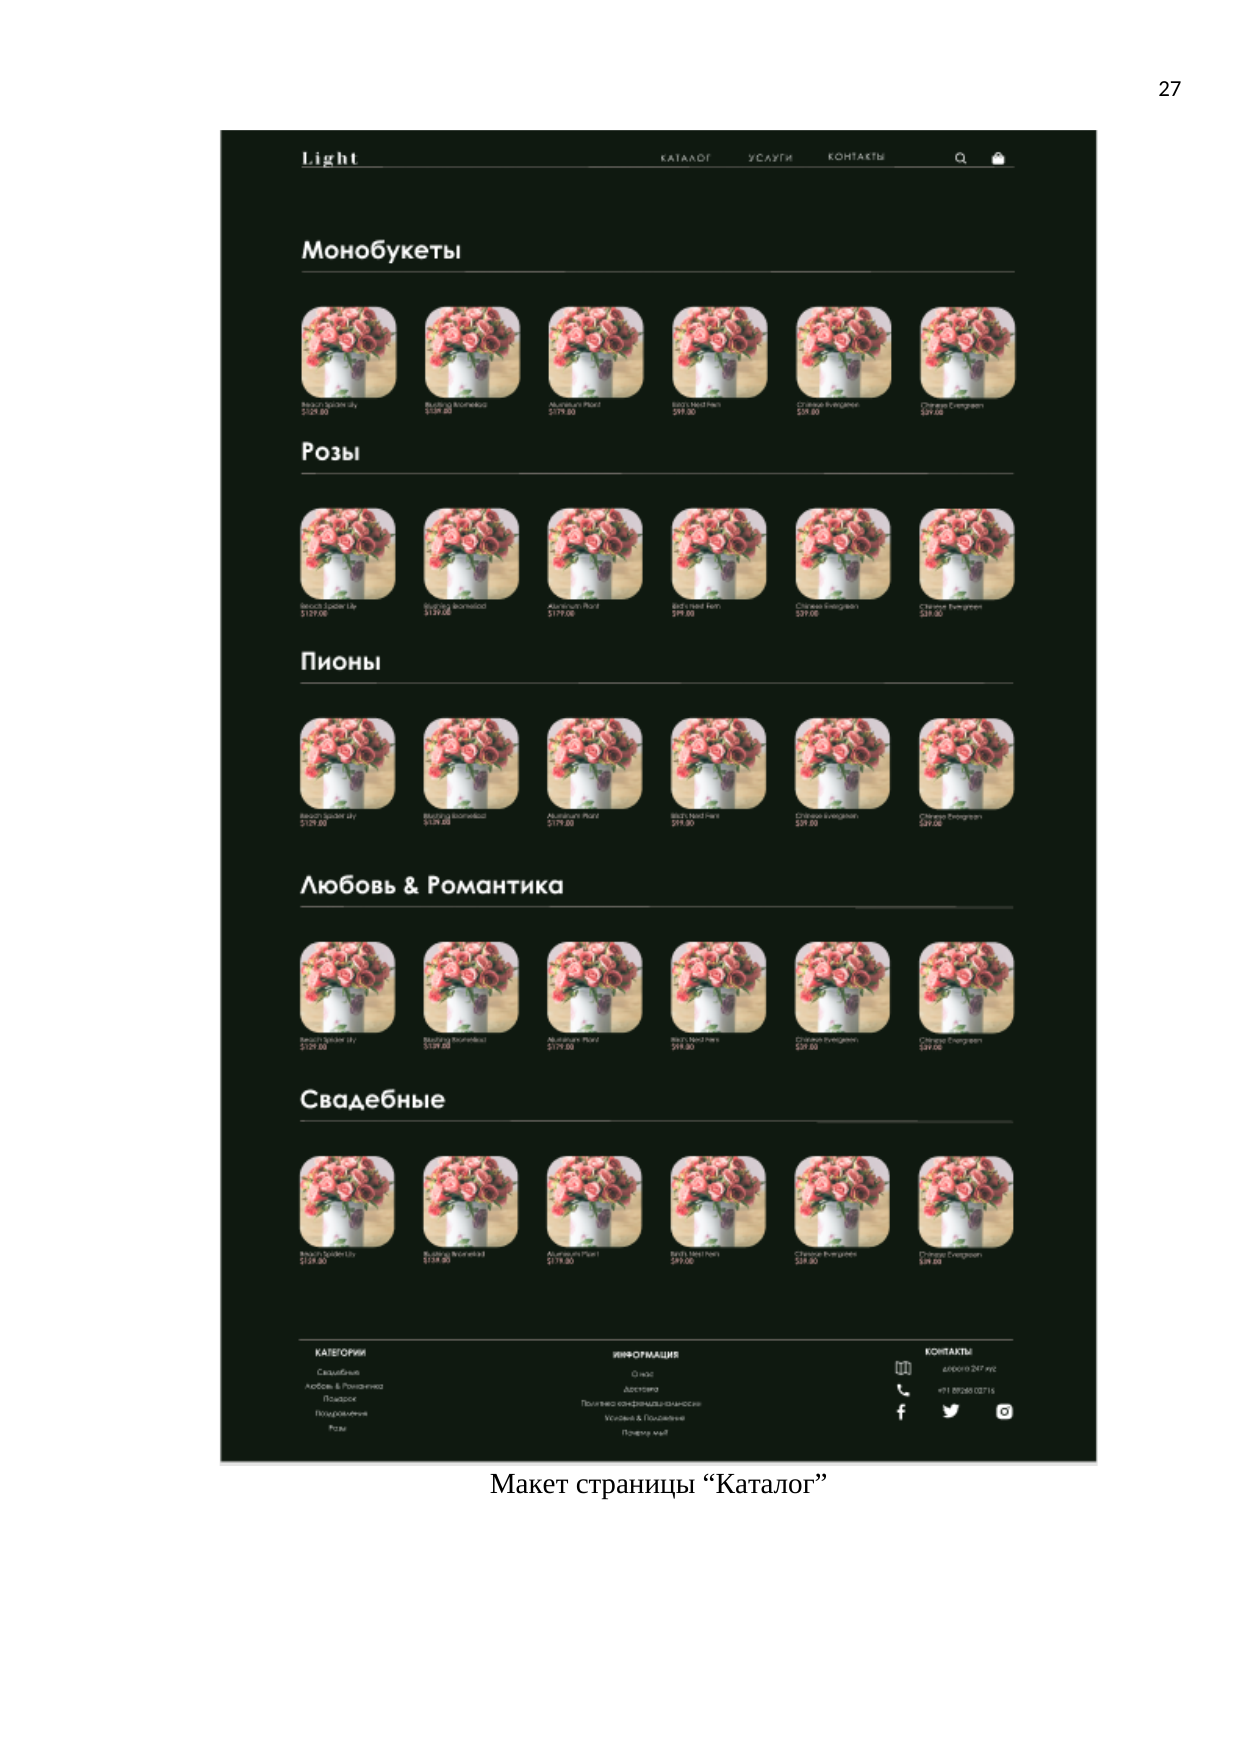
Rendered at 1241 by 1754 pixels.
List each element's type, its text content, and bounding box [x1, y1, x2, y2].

picture [219, 130, 1098, 1466]
text Макет страницы “Каталог” [136, 1466, 1181, 1499]
